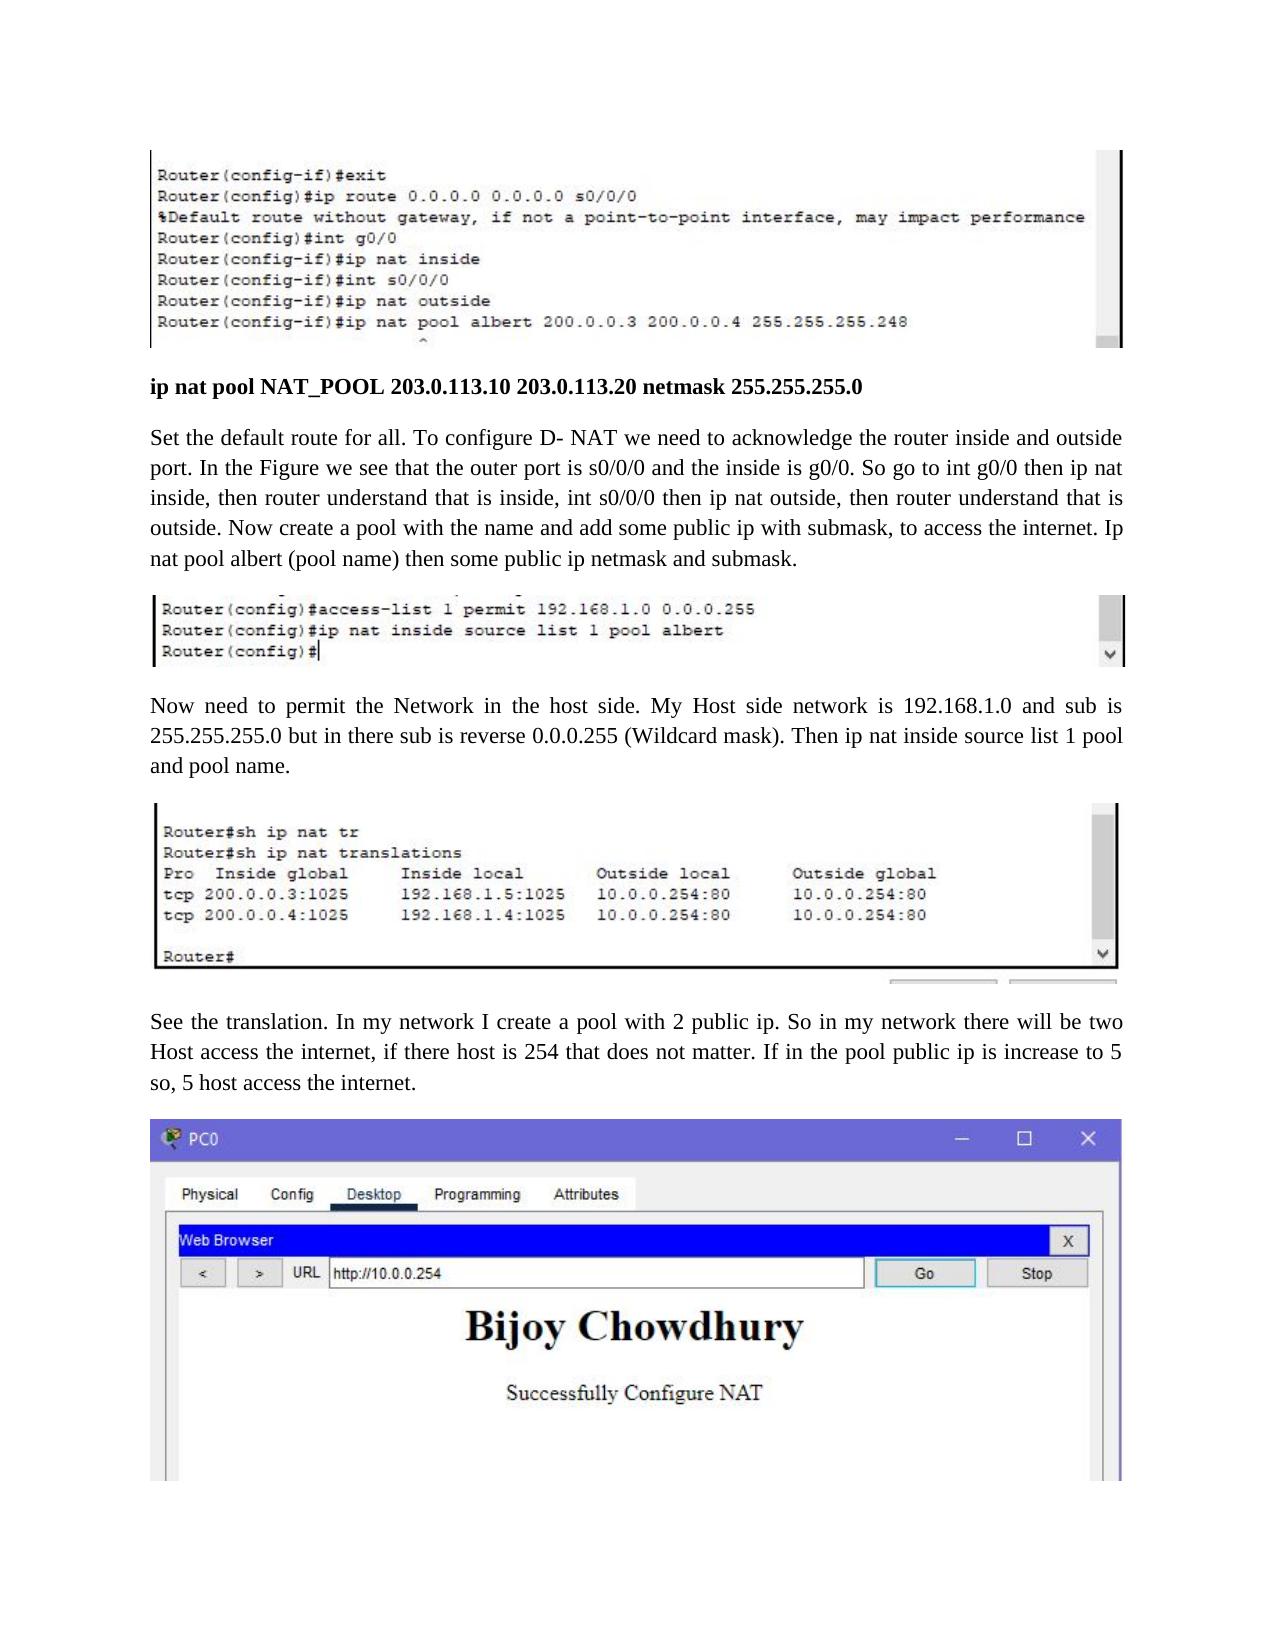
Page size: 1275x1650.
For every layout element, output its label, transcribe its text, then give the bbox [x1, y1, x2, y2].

text Set the default route for all. To configure D- NAT we need to acknowledge the router inside and outside port. In the Figure we see that the outer port is s0/0/0 and the inside is g0/0. So go to int g0/0 then ip nat inside, then router understand that is inside, int s0/0/0 then ip nat outside, then router understand that is outside. Now create a pool with the name and add some public ip with submask, to access the internet. Ip nat pool albert (pool name) then some public ip netmask and submask. [150, 424, 1125, 571]
picture [150, 150, 1125, 348]
text See the translation. In my network I create a pool with 2 public ip. So in my network there will be two Host access the internet, if there host is 254 that does not matter. If in the pool public ip is increase to 5 so, 5 host access the internet. [150, 1008, 1125, 1095]
text Now need to permit the Network in the host side. My Host side network is 192.168.1.0 and sub is 255.255.255.0 but in there sub is reverse 0.0.0.255 (Wildcard mask). Then ip nat inside source list 1 pool and pool name. [150, 692, 1125, 779]
picture [150, 1119, 1125, 1481]
picture [150, 803, 1125, 984]
picture [150, 595, 1125, 667]
text ip nat pool NAT_POOL 203.0.113.10 203.0.113.20 netmask 255.255.255.0 [150, 373, 1125, 399]
